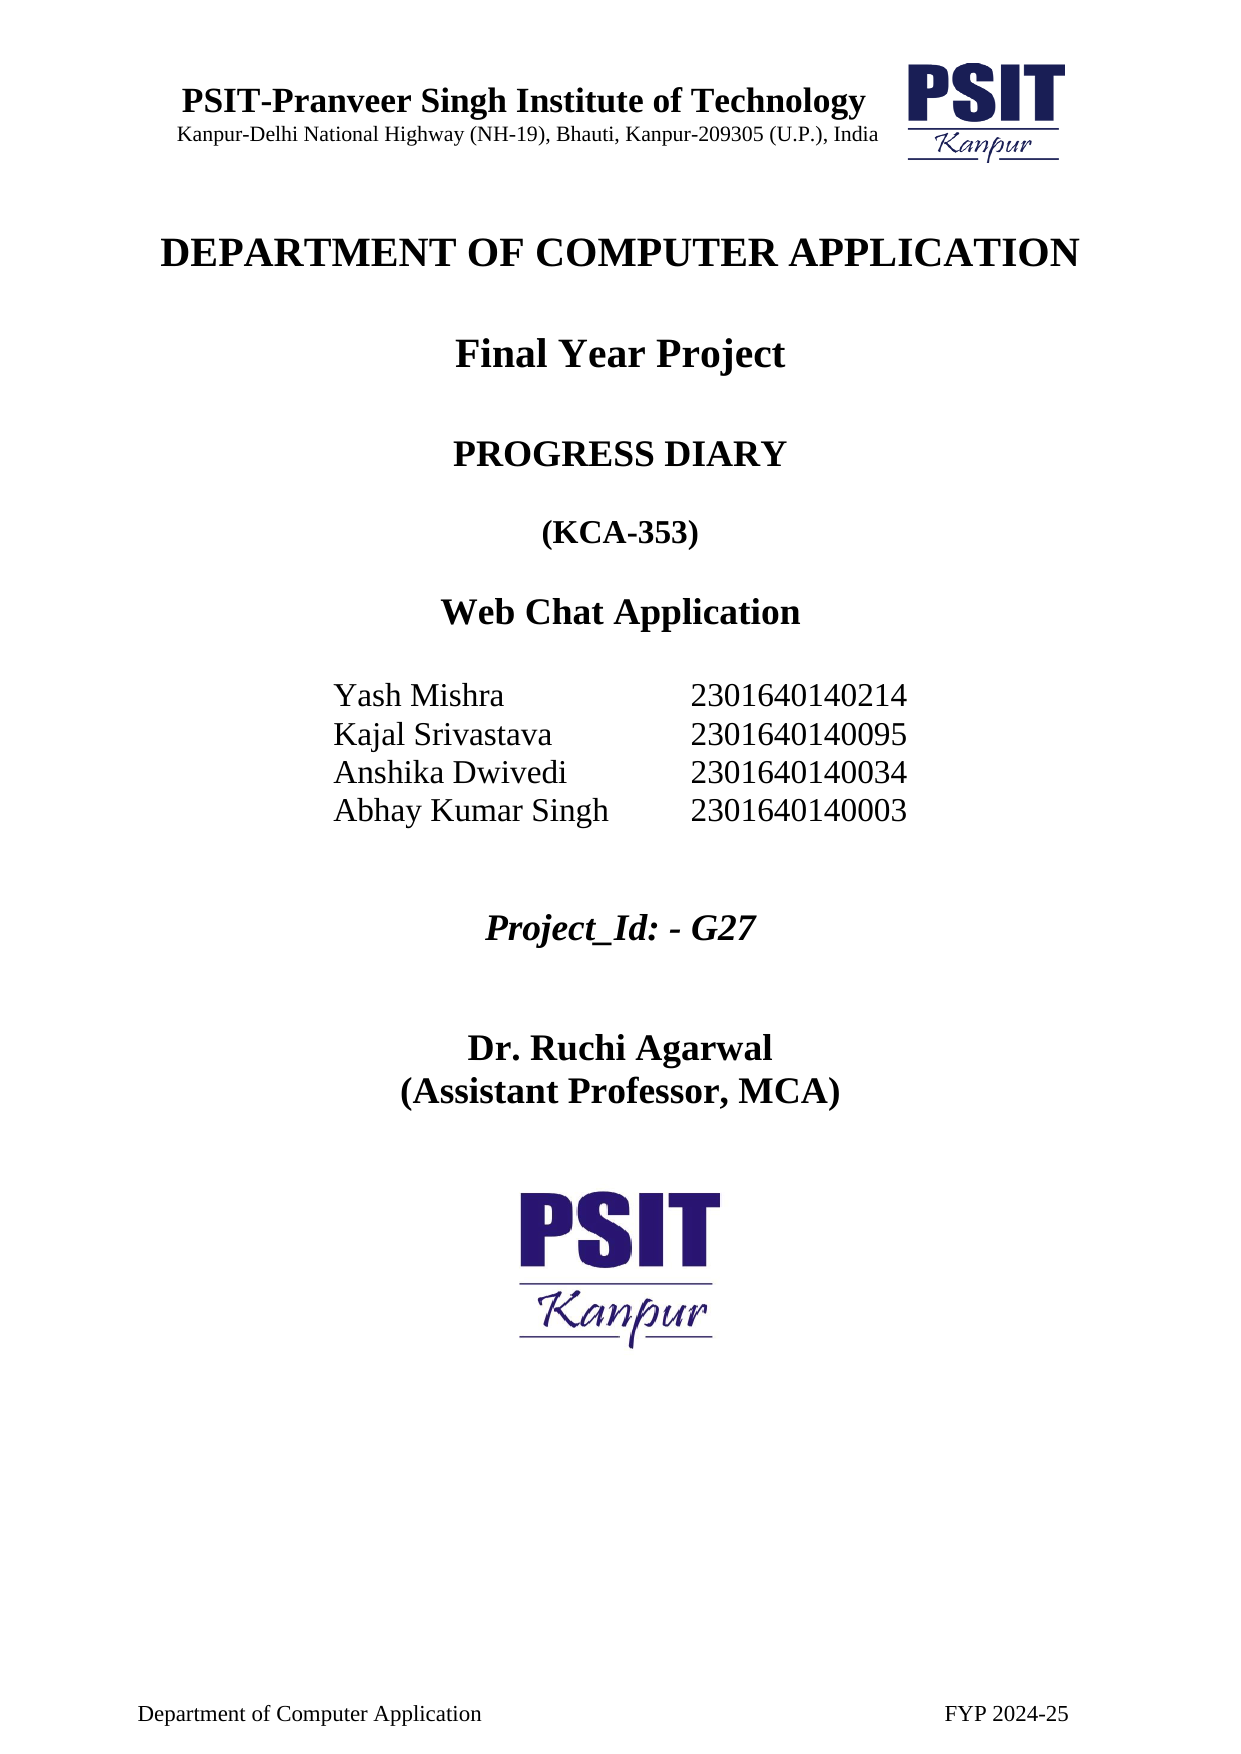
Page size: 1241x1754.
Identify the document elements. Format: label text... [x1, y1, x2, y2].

table_cell 2301640140003 [679, 791, 918, 829]
picture [500, 1169, 740, 1362]
table_header Yash Mishra [322, 676, 679, 714]
text (Assistant Professor, MCA) [137, 1068, 1103, 1112]
table_cell Abhay Kumar Singh [322, 791, 679, 829]
table_cell Kajal Srivastava [322, 714, 679, 752]
table_cell 2301640140095 [679, 714, 918, 752]
text PROGRESS DIARY [137, 431, 1103, 474]
text Final Year Project [137, 328, 1103, 376]
text Web Chat Application [137, 589, 1103, 632]
table_cell 2301640140034 [679, 752, 918, 791]
text Dr. Ruchi Agarwal [137, 1025, 1103, 1068]
table_header 2301640140214 [679, 676, 918, 714]
table_cell Anshika Dwivedi [322, 752, 679, 791]
picture [907, 63, 1070, 163]
text Project_Id: - G27 [137, 906, 1103, 949]
text (KCA-353) [137, 513, 1103, 551]
text DEPARTMENT OF COMPUTER APPLICATION [137, 227, 1103, 275]
